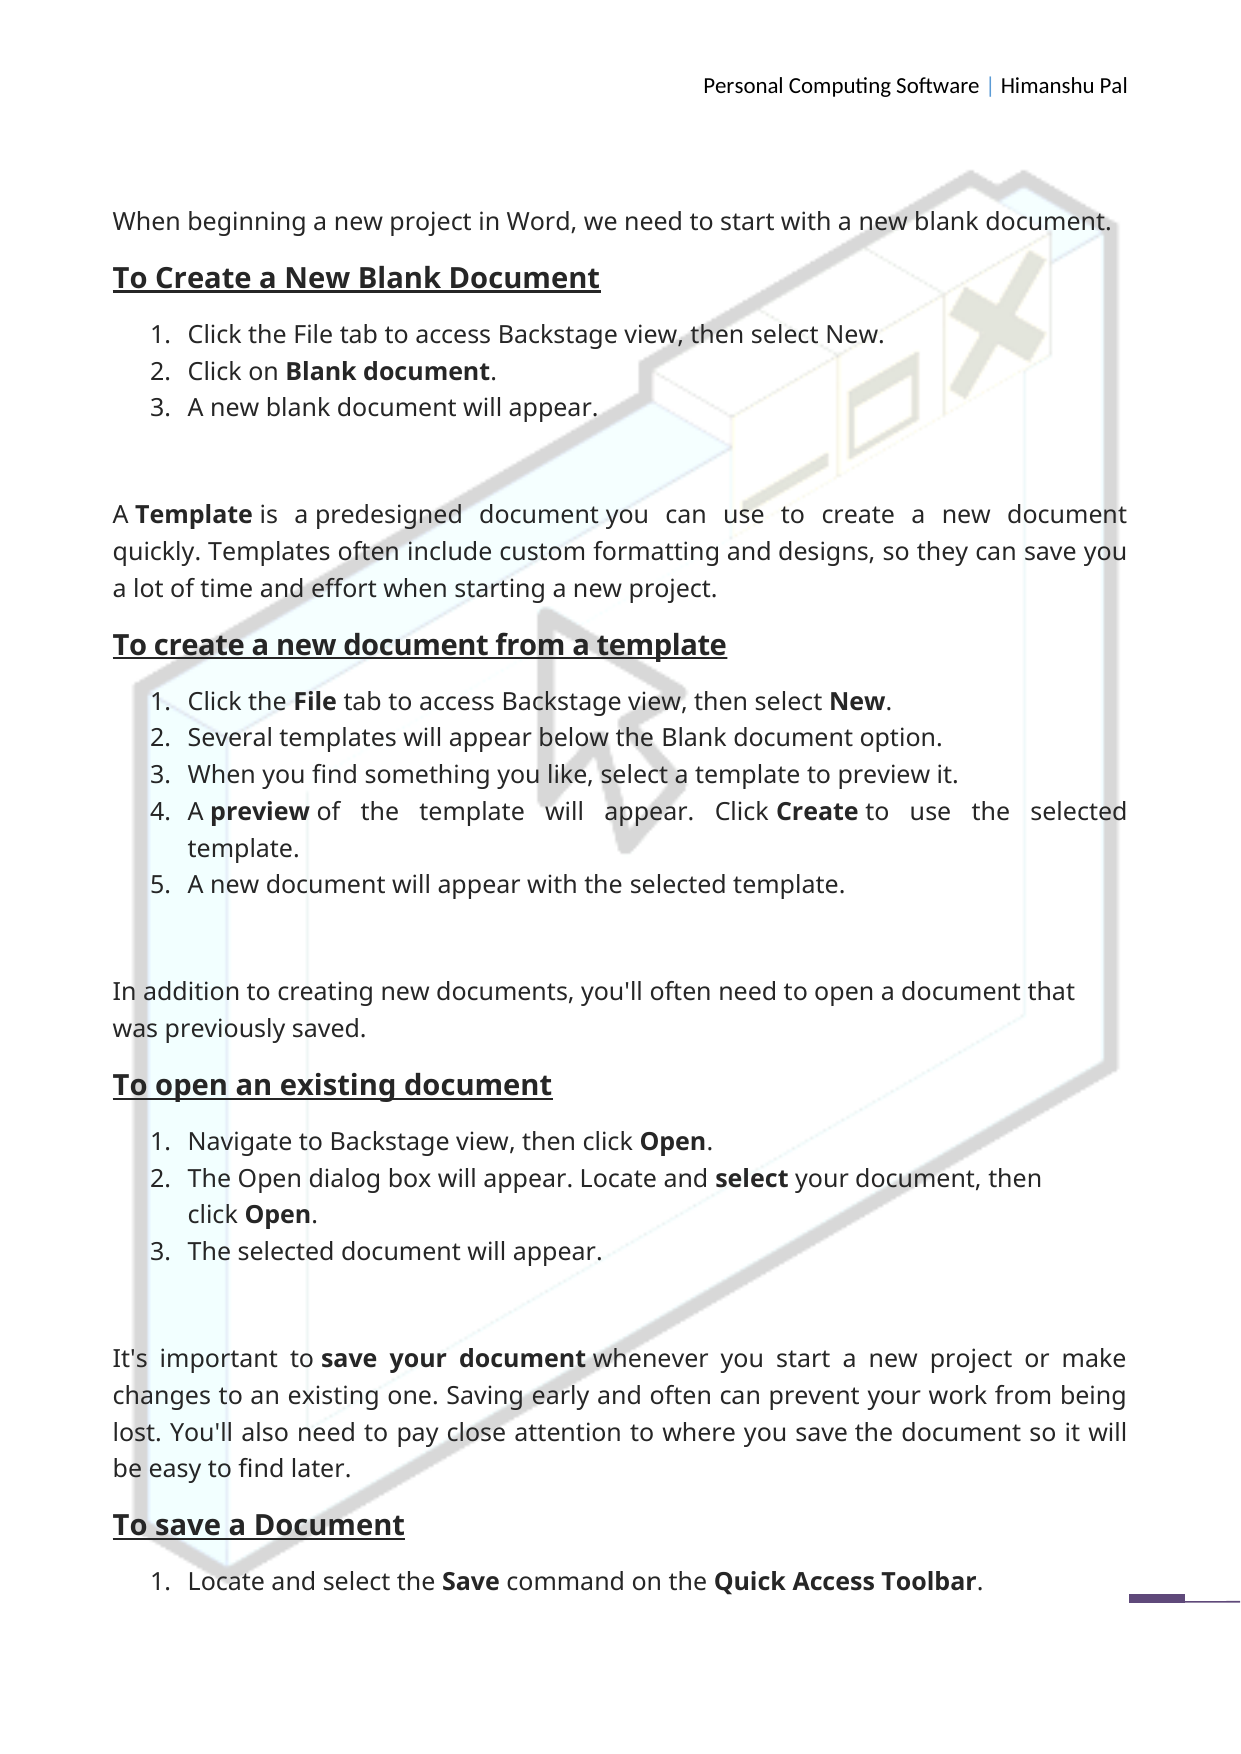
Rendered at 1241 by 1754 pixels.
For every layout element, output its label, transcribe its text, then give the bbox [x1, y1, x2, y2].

text To save a Document [112, 1504, 1128, 1544]
list Click the File tab to access Backstage view, then select New. [150, 316, 1128, 350]
text In addition to creating new documents, you'll often need to open a document that was previously saved. [112, 974, 1128, 1045]
text To open an existing document [112, 1064, 1128, 1104]
list Navigate to Backstage view, then click Open. [150, 1124, 1128, 1158]
text When beginning a new project in Word, we need to start with a new blank document. [112, 203, 1128, 237]
list Click on Blank document. [150, 353, 1128, 387]
list A preview of the template will appear. Click Create to use the selected template. [150, 793, 1128, 864]
text It's important to save your document whenever you start a new project or make changes to an existing one. Saving early and often can prevent your work from being lost. You'll also need to pay close attention to where you save the document so it will be easy to find later. [112, 1341, 1128, 1485]
list A new blank document will appear. [150, 390, 1128, 424]
list The Open dialog box will appear. Locate and select your document, then click Open. [150, 1160, 1128, 1231]
list When you find something you like, select a template to preview it. [150, 757, 1128, 791]
list The selected document will appear. [150, 1234, 1128, 1268]
text To create a new document from a template [112, 624, 1128, 663]
text A Template is a predesigned document you can use to create a new document quickly. Templates often include custom formatting and designs, so they can save you a lot of time and effort when starting a new project. [112, 497, 1128, 604]
text To Create a New Blank Document [112, 257, 1128, 297]
list A new document will appear with the selected template. [150, 867, 1128, 901]
list Click the File tab to access Backstage view, then select New. [150, 683, 1128, 717]
list Several templates will appear below the Blank document option. [150, 720, 1128, 754]
list Locate and select the Save command on the Quick Access Toolbar. [150, 1564, 1128, 1598]
